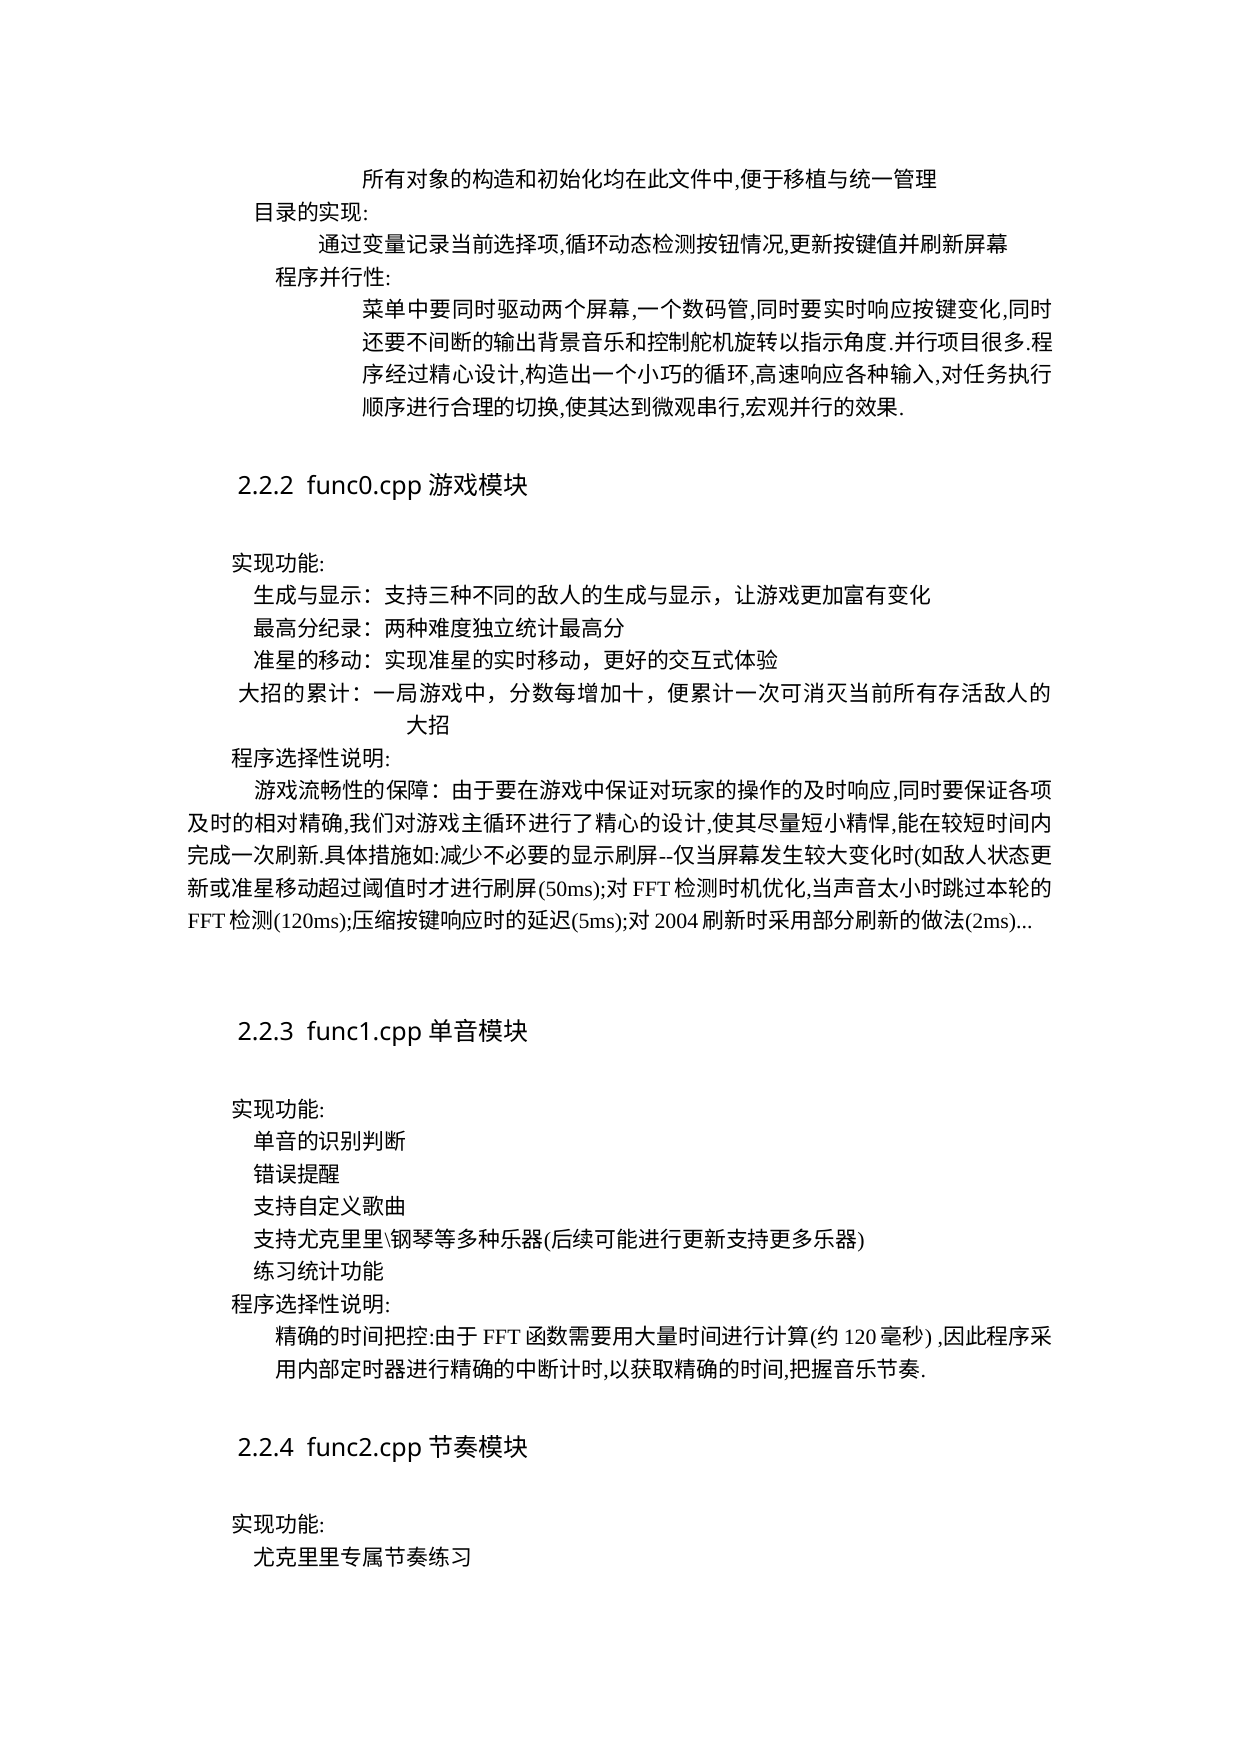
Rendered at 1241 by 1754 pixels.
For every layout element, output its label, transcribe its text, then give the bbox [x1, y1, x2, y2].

text 目录的实现: [187, 194, 1053, 227]
text 最高分纪录：两种难度独立统计最高分 [187, 610, 1053, 643]
text 错误提醒 [187, 1156, 1053, 1189]
text 实现功能: [187, 1091, 1053, 1124]
text 菜单中要同时驱动两个屏幕,一个数码管,同时要实时响应按键变化,同时还要不间断的输出背景音乐和控制舵机旋转以指示角度.并行项目很多.程序经过精心设计,构造出一个小巧的循环,高速响应各种输入,对任务执行顺序进行合理的切换,使其达到微观串行,宏观并行的效果. [362, 292, 1053, 422]
text 程序并行性: [187, 259, 1053, 292]
text 实现功能: [187, 545, 1053, 578]
text 支持尤克里里\钢琴等多种乐器(后续可能进行更新支持更多乐器) [187, 1221, 1053, 1254]
text 准星的移动：实现准星的实时移动，更好的交互式体验 [187, 643, 1053, 675]
subtitle 2.2.2 func0.cpp 游戏模块 [187, 451, 1053, 516]
text 通过变量记录当前选择项,循环动态检测按钮情况,更新按键值并刷新屏幕 [187, 227, 1053, 259]
text 程序选择性说明: [187, 740, 1053, 773]
text 程序选择性说明: [187, 1286, 1053, 1319]
text 大招的累计：一局游戏中，分数每增加十，便累计一次可消灭当前所有存活敌人的 大招 [187, 675, 1053, 740]
subtitle 2.2.4 func2.cpp 节奏模块 [187, 1413, 1053, 1478]
text 精确的时间把控:由于FFT函数需要用大量时间进行计算(约120毫秒) ,因此程序采用内部定时器进行精确的中断计时,以获取精确的时间,把握音乐节奏. [275, 1319, 1053, 1384]
text 单音的识别判断 [187, 1124, 1053, 1156]
text 生成与显示：支持三种不同的敌人的生成与显示，让游戏更加富有变化 [187, 578, 1053, 610]
text 实现功能: [187, 1507, 1053, 1539]
text 尤克里里专属节奏练习 [187, 1539, 1053, 1572]
text 游戏流畅性的保障：由于要在游戏中保证对玩家的操作的及时响应,同时要保证各项及时的相对精确,我们对游戏主循环进行了精心的设计,使其尽量短小精悍,能在较短时间内完成一次刷新.具体措施如:减少不必要的显示刷屏--仅当屏幕发生较大变化时(如敌人状态更新或准星移动超过阈值时才进行刷屏(50ms);对FFT检测时机优化,当声音太小时跳过本轮的FFT检测(120ms);压缩按键响应时的延迟(5ms);对2004刷新时采用部分刷新的做法(2ms)... [187, 773, 1053, 935]
subtitle 2.2.3 func1.cpp 单音模块 [187, 997, 1053, 1062]
text 练习统计功能 [187, 1254, 1053, 1286]
text 支持自定义歌曲 [187, 1189, 1053, 1221]
text 所有对象的构造和初始化均在此文件中,便于移植与统一管理 [187, 162, 1053, 194]
